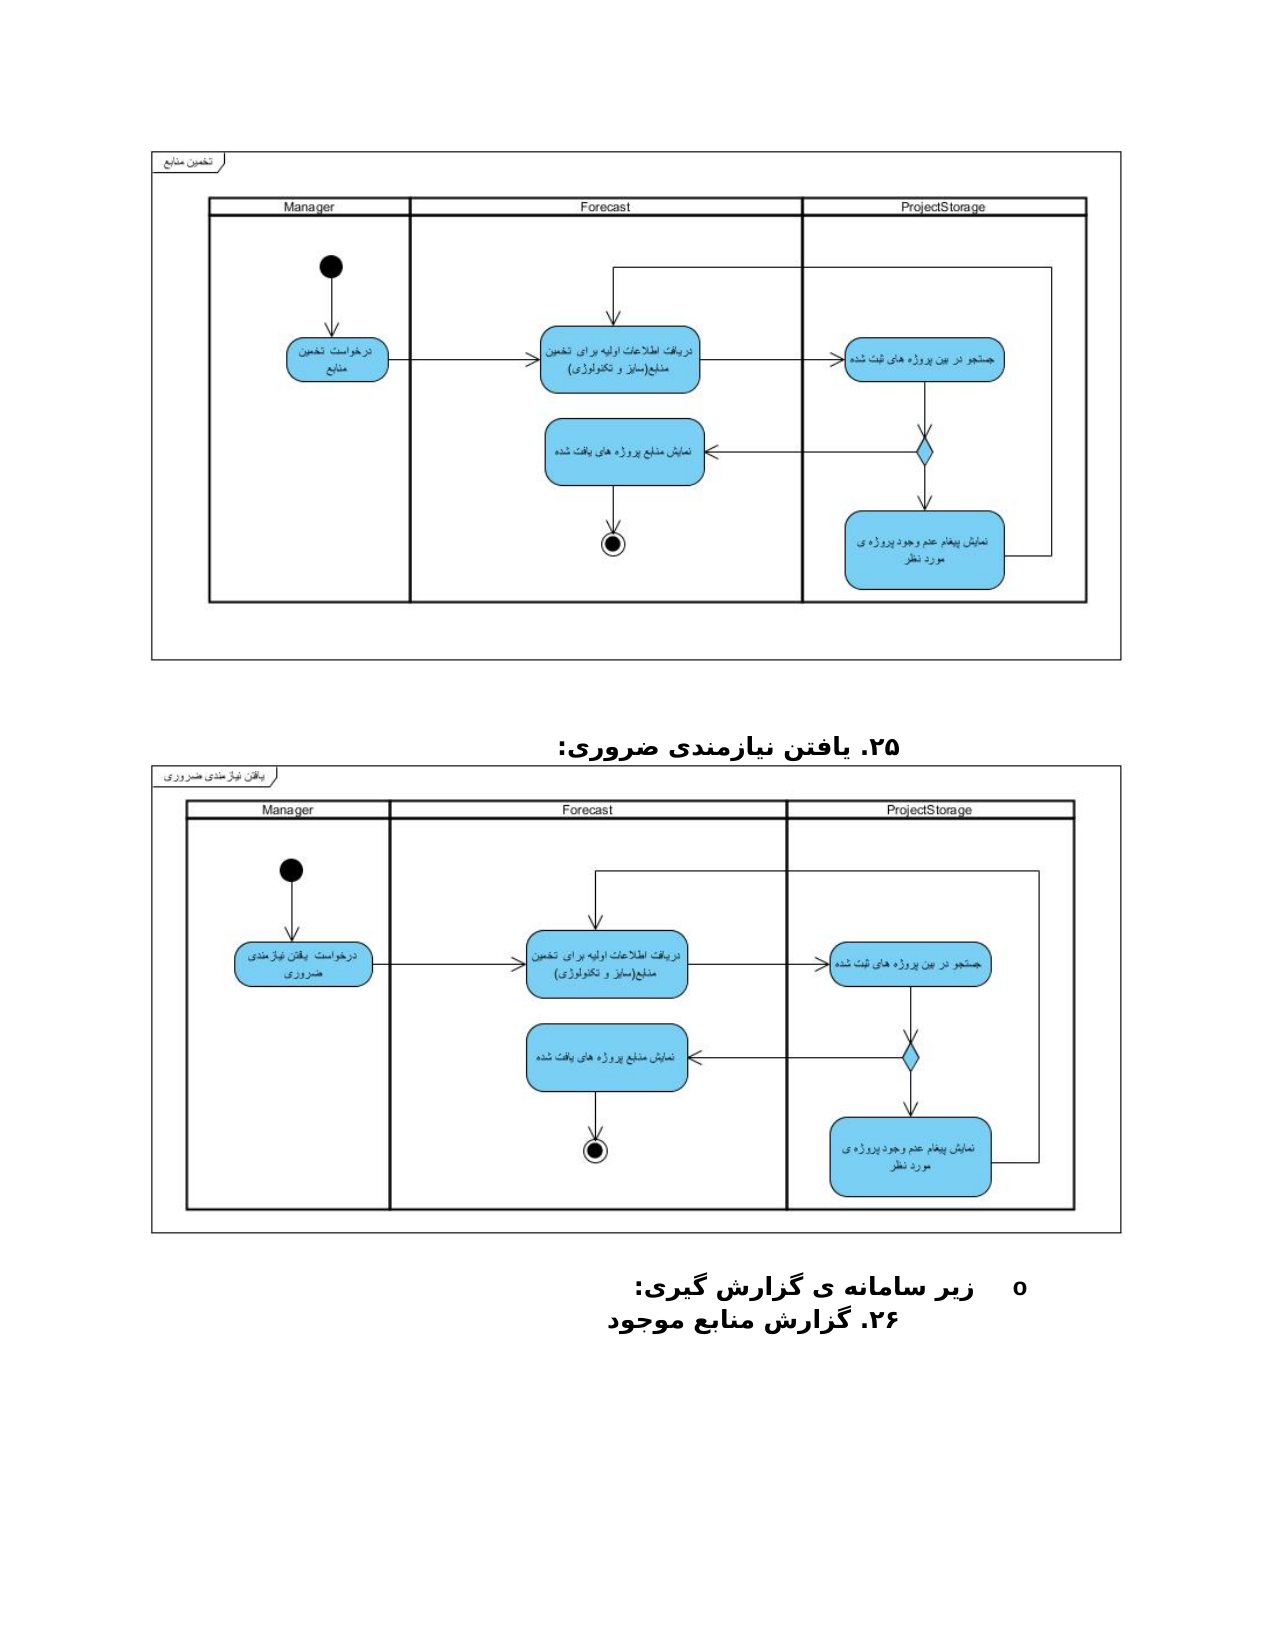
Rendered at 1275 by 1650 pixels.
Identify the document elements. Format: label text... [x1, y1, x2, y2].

list ۲۵. یافتن نیازمندی ضروری: [150, 732, 900, 761]
list زیر سامانه ی گزارش گیری: [150, 1272, 1012, 1303]
list ۲۶. گزارش منابع موجود [150, 1305, 900, 1334]
picture [149, 150, 1125, 664]
picture [149, 763, 1125, 1237]
